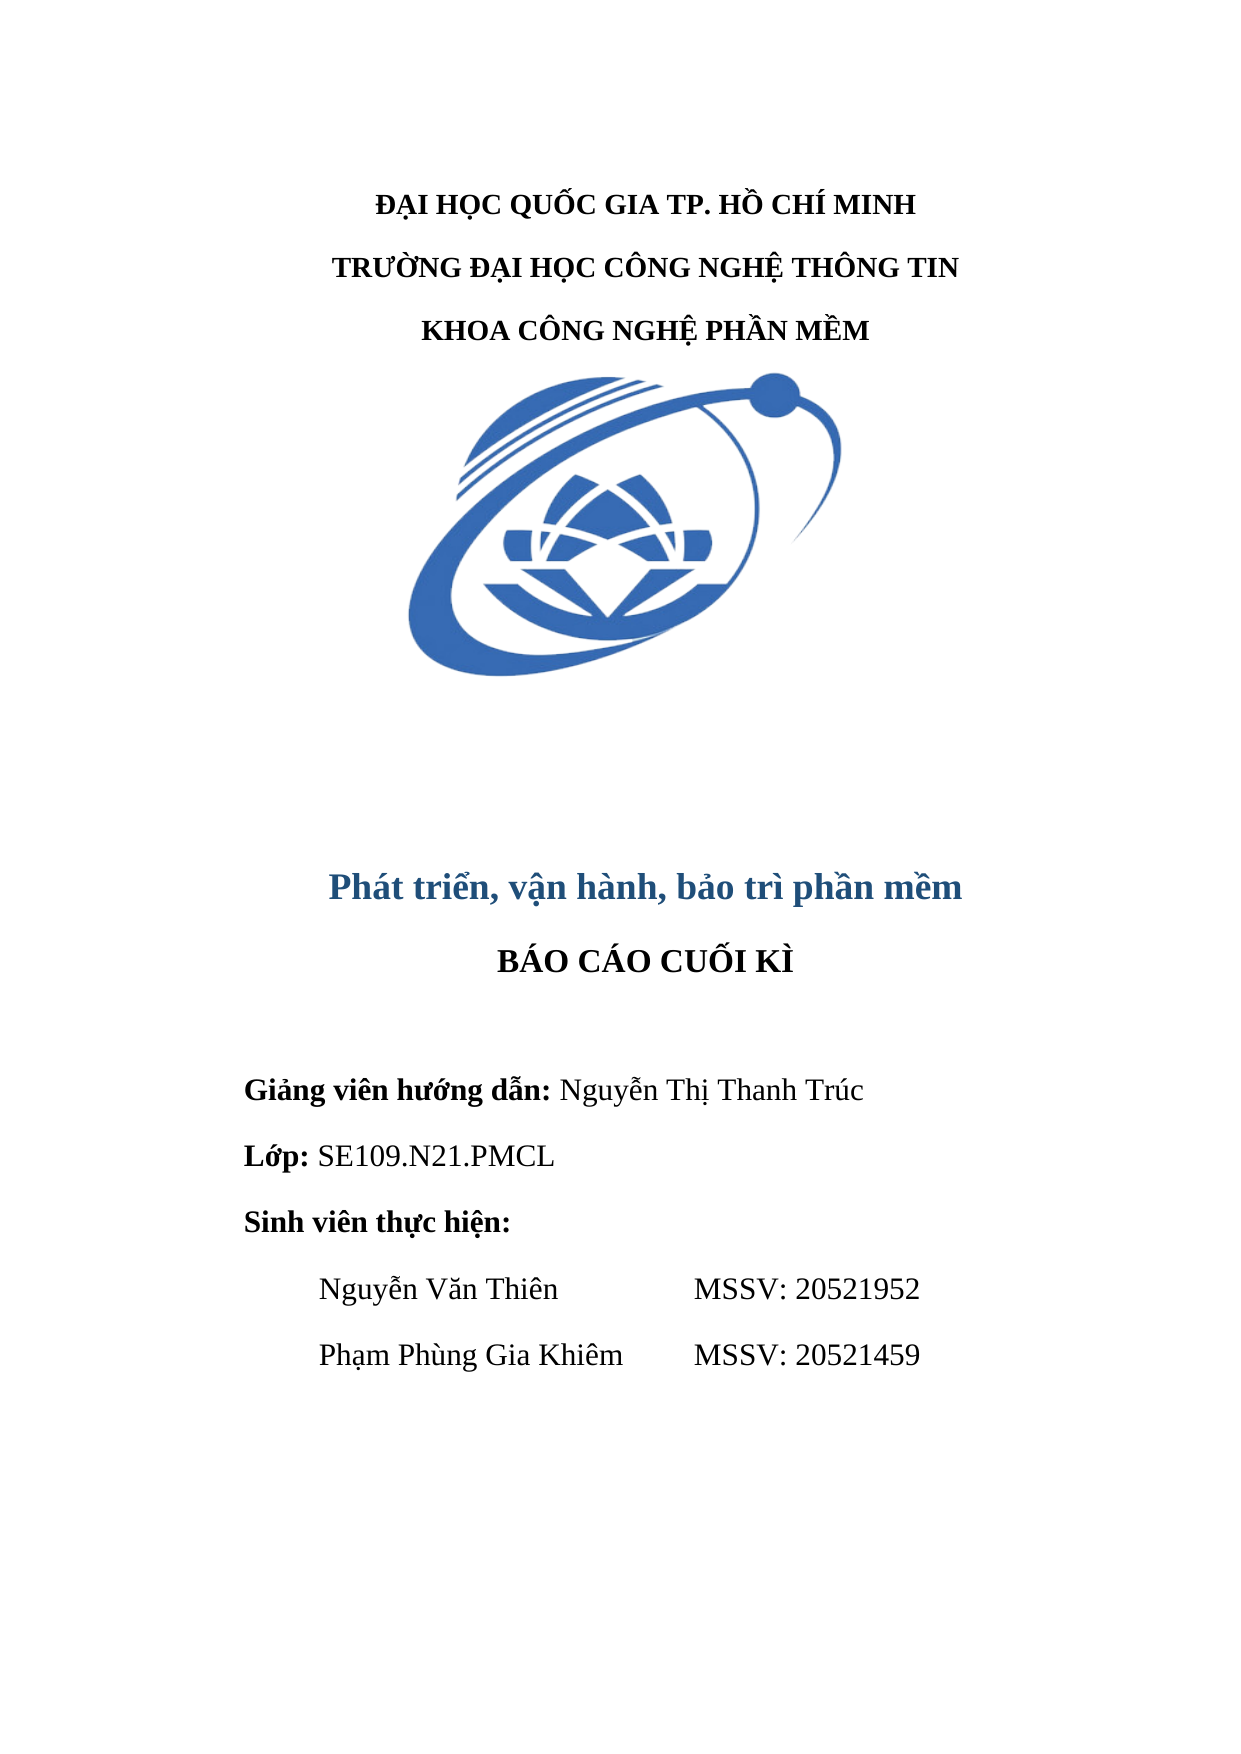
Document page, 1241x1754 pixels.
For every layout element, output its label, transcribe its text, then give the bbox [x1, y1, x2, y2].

text Phạm Phùng Gia Khiêm MSSV: 20521459 [244, 1336, 1122, 1372]
text TRƯỜNG ĐẠI HỌC CÔNG NGHỆ THÔNG TIN [169, 250, 1122, 284]
text Sinh viên thực hiện: [244, 1203, 1122, 1239]
text Lớp: SE109.N21.PMCL [244, 1137, 1122, 1173]
text Nguyễn Văn Thiên MSSV: 20521952 [244, 1270, 1122, 1306]
text ĐẠI HỌC QUỐC GIA TP. HỒ CHÍ MINH [169, 187, 1122, 221]
text BÁO CÁO CUỐI KÌ [169, 942, 1122, 980]
text Phát triển, vận hành, bảo trì phần mềm [169, 864, 1122, 908]
picture [406, 371, 846, 687]
text Giảng viên hướng dẫn: Nguyễn Thị Thanh Trúc [244, 1071, 1122, 1107]
text KHOA CÔNG NGHỆ PHẦN MỀM [169, 313, 1122, 347]
